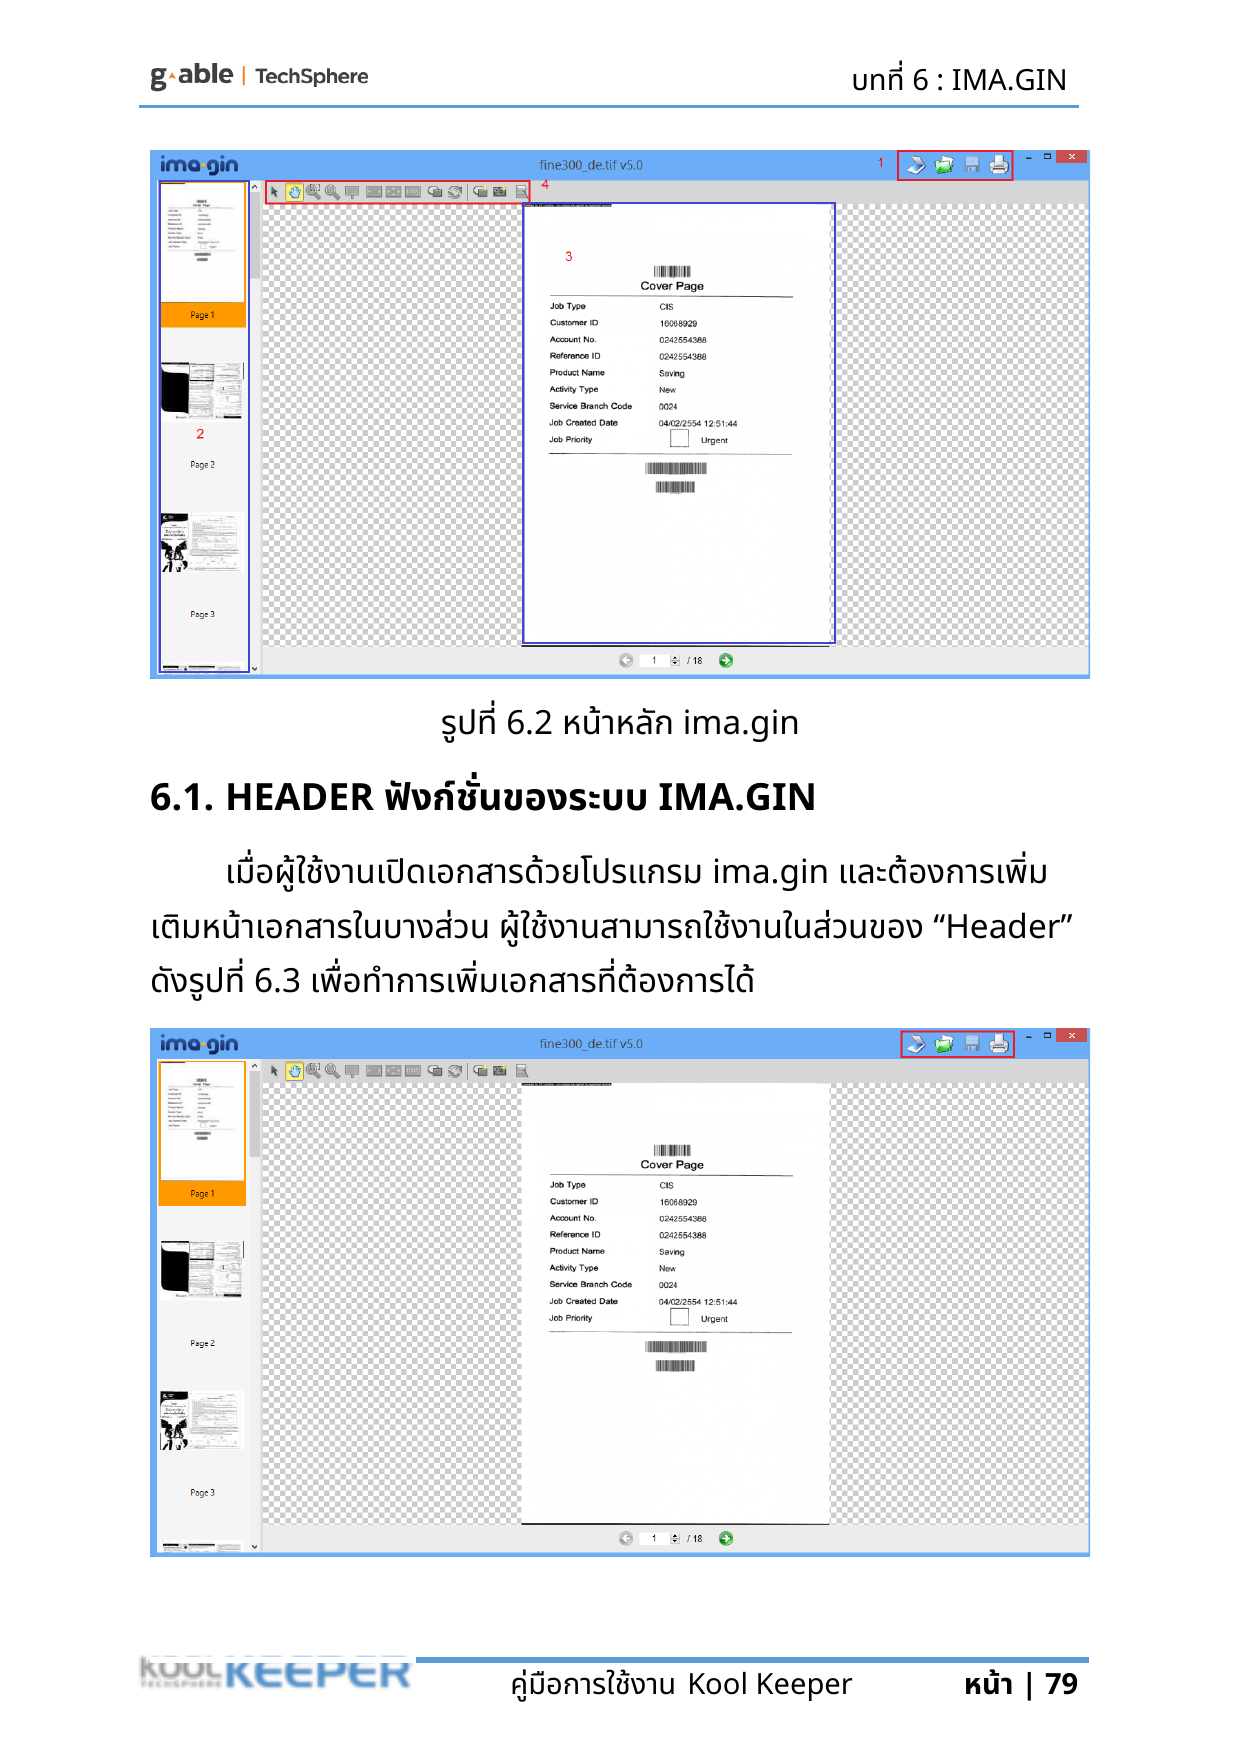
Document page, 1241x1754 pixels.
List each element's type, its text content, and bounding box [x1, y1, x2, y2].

text เมื่อผู้ใช้งานเปิดเอกสารด้วยโปรแกรม ima.gin และต้องการเพิ่มเติมหน้าเอกสารในบางส่วน ผู้ใช้งานสามารถใช้งานในส่วนของ “Header” ดังรูปที่ 6.3 เพื่อทำการเพิ่มเอกสารที่ต้องการได้ [150, 848, 1090, 1008]
picture [137, 1650, 414, 1693]
subtitle HEADER ฟังก์ชั่นของระบบ IMA.GIN [150, 770, 1090, 827]
picture [134, 48, 385, 103]
text รูปที่ 6.2 หน้าหลัก ima.gin [150, 699, 1090, 749]
picture [150, 150, 1091, 679]
picture [150, 1028, 1091, 1557]
